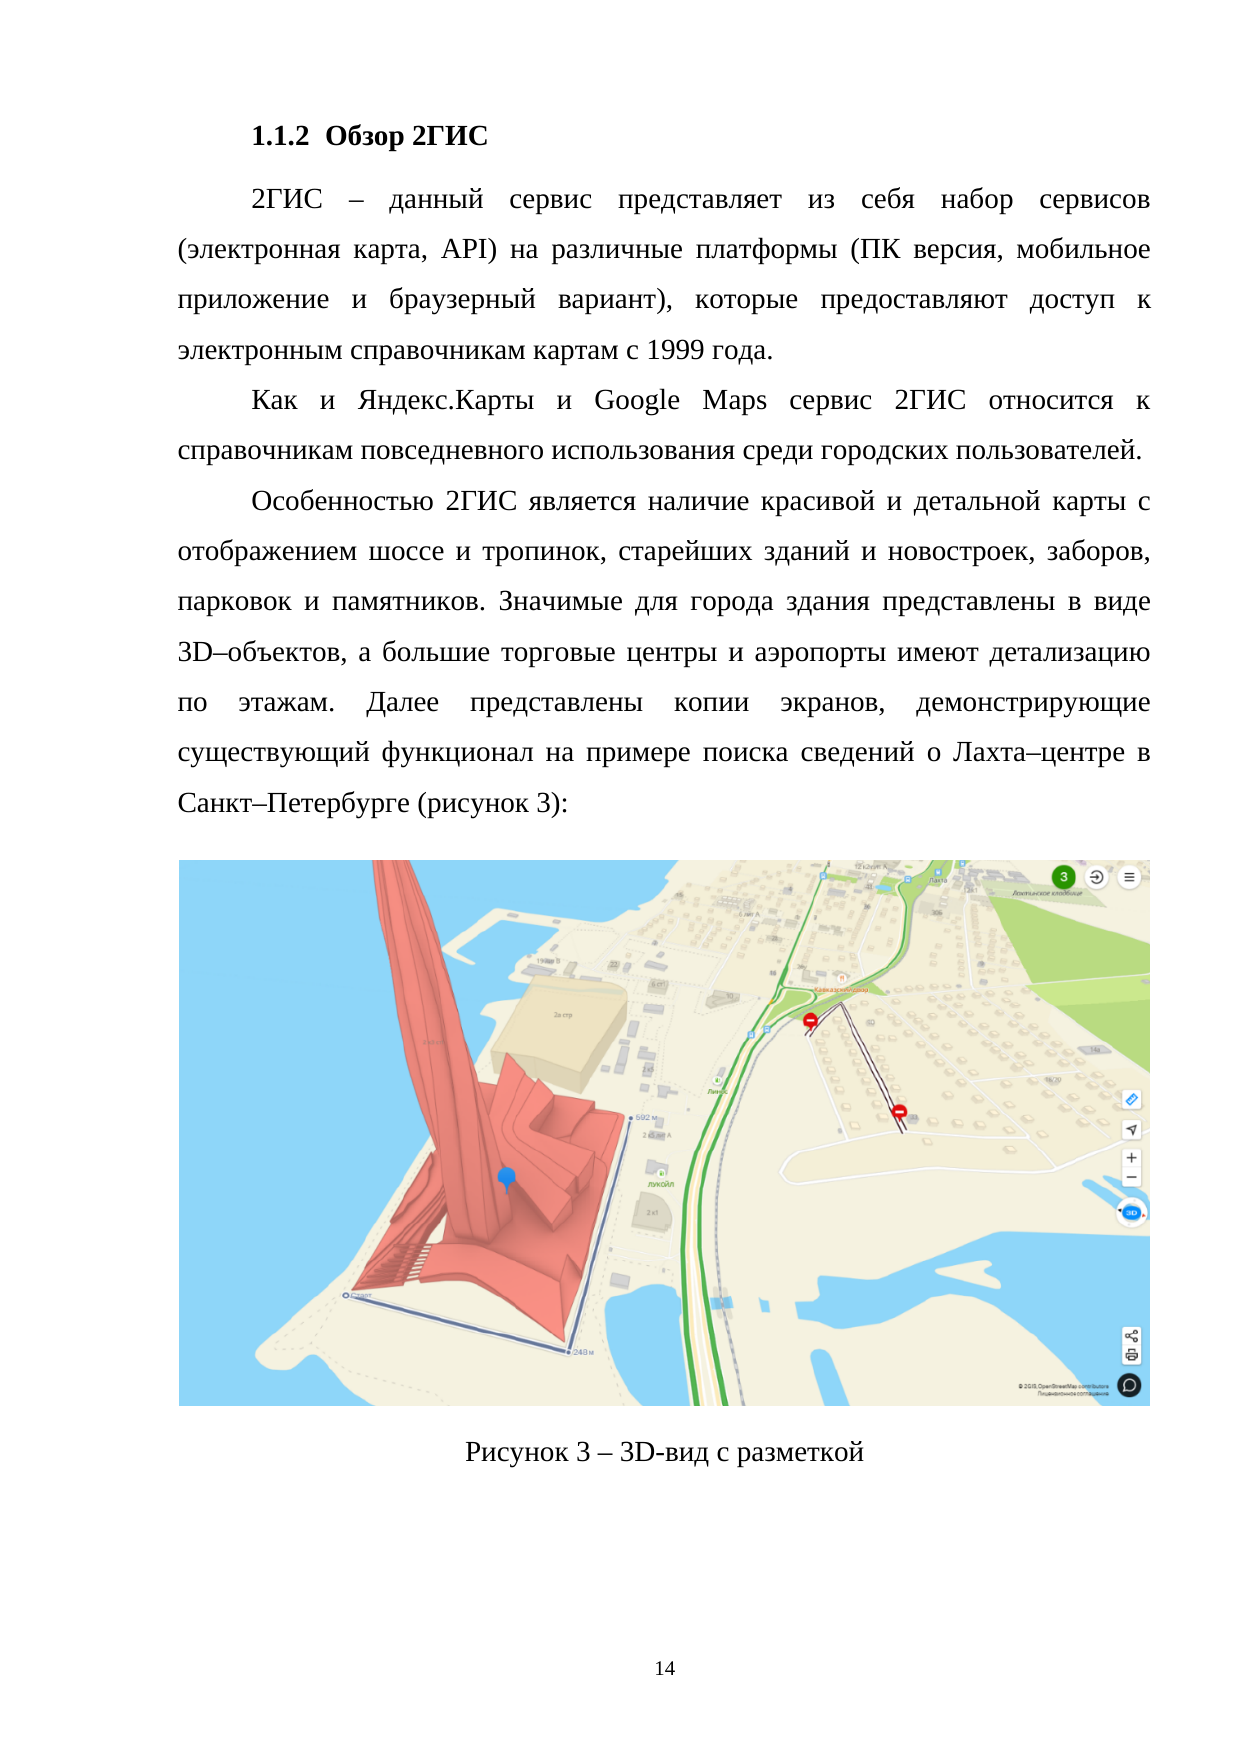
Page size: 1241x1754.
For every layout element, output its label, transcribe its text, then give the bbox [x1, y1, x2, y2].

text 2ГИС – данный сервис представляет из себя набор сервисов (электронная карта, API) на различные платформы (ПК версия, мобильное приложение и браузерный вариант), которые предоставляют доступ к электронным справочникам картам с 1999 года. [177, 181, 1152, 365]
subtitle Обзор 2ГИС [177, 118, 1152, 152]
text Рисунок – 3D-вид с разметкой [177, 1434, 1152, 1468]
picture [179, 860, 1150, 1406]
text Как и Яндекс.Карты и Google Maps сервис 2ГИС относится к справочникам повседневного использования среди городских пользователей. [177, 382, 1152, 466]
text Особенностью 2ГИС является наличие красивой и детальной карты с отображением шоссе и тропинок, старейших зданий и новостроек, заборов, парковок и памятников. Значимые для города здания представлены в виде 3D–объектов, а большие торговые центры и аэропорты имеют детализацию по этажам. Далее представлены копии экранов, демонстрирующие существующий функционал на примере поиска сведений о Лахта–центре в Санкт–Петербурге (рисунок 3): [177, 483, 1152, 818]
